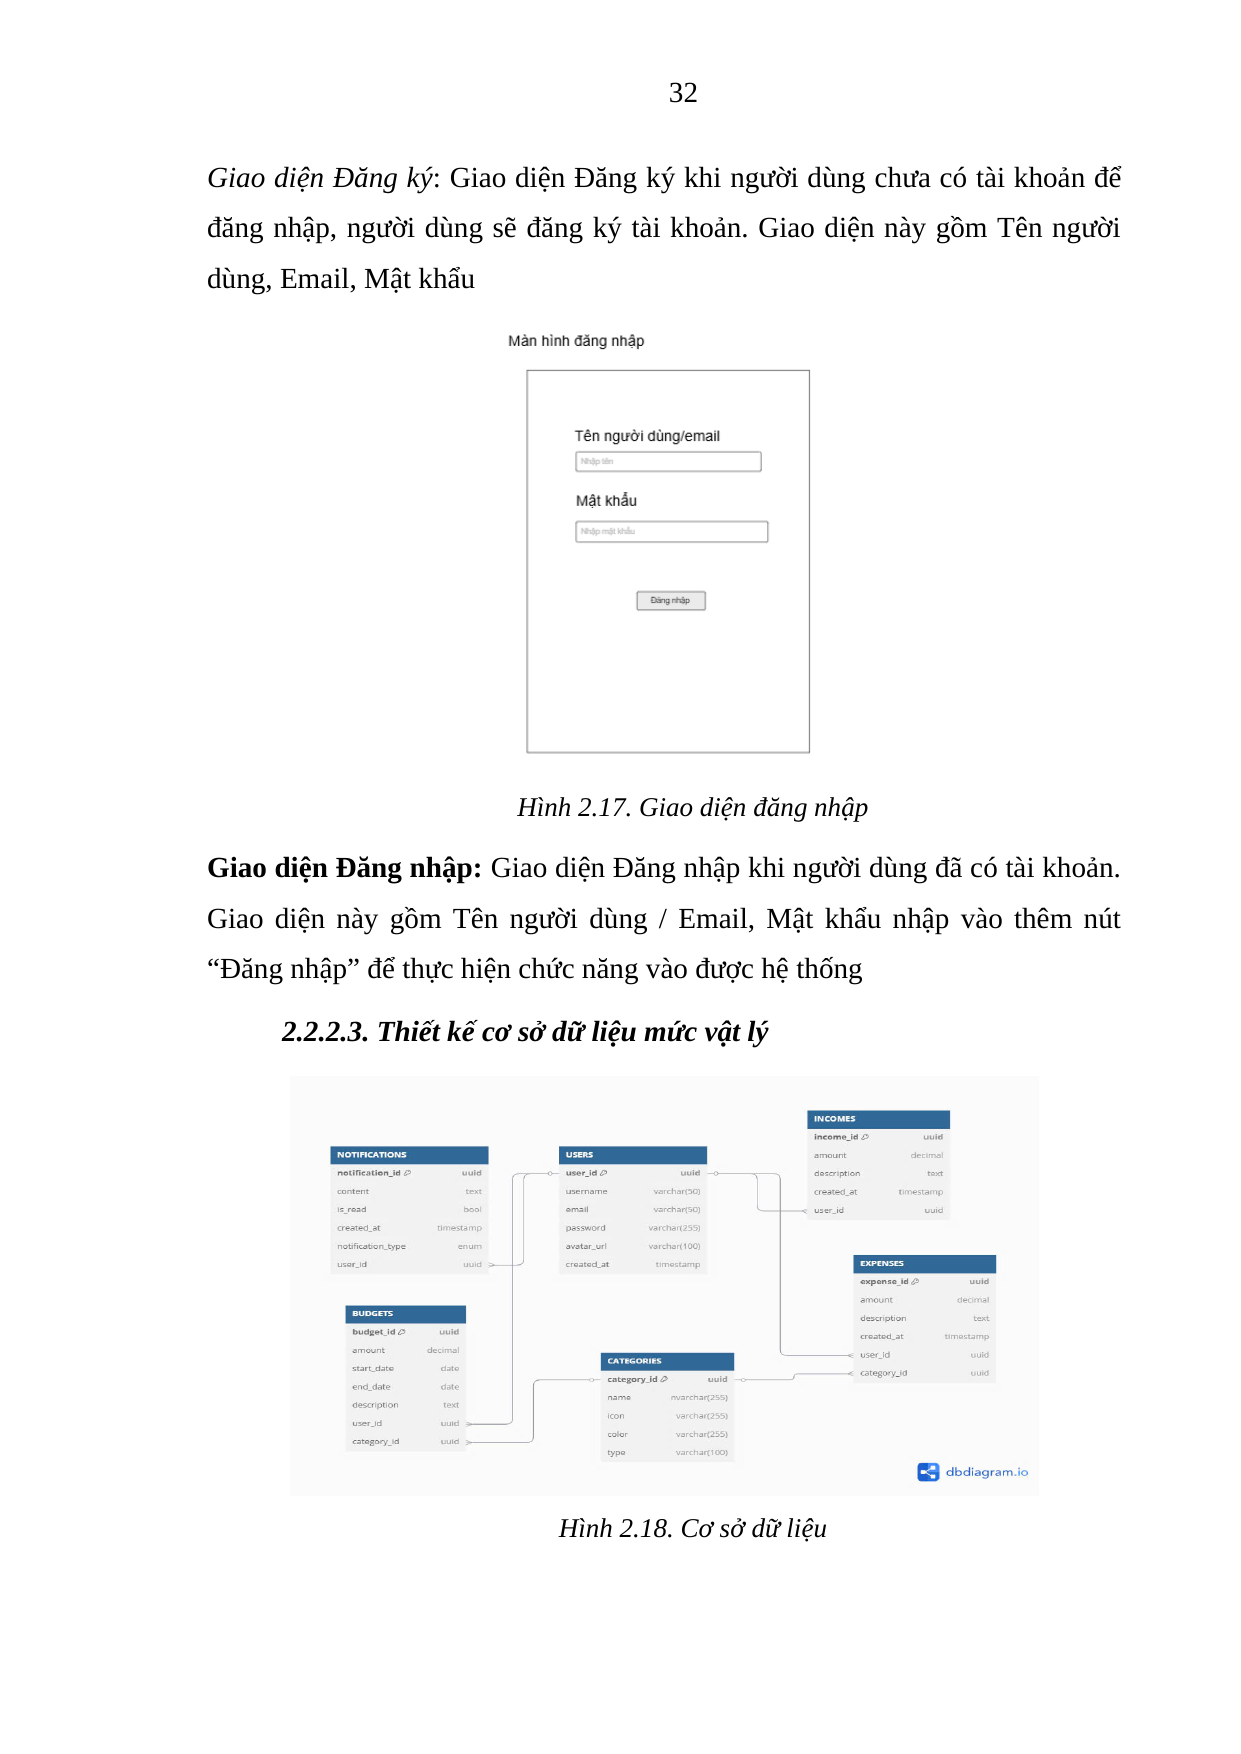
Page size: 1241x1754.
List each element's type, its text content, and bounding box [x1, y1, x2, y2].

picture [289, 1076, 1040, 1496]
picture [493, 323, 836, 763]
subtitle Hình 2.18. Cơ sở dữ liệu [207, 1512, 1122, 1543]
text Giao diện Đăng nhập: Giao diện Đăng nhập khi người dùng đã có tài khoản. Giao diện này gồm Tên người dùng / Email, Mật khẩu nhập vào thêm nút “Đăng nhập” để thực hiện chức năng vào được hệ thống [207, 851, 1122, 985]
text Giao diện Đăng ký: Giao diện Đăng ký khi người dùng chưa có tài khoản để đăng nhập, người dùng sẽ đăng ký tài khoản. Giao diện này gồm Tên người dùng, Email, Mật khẩu [207, 160, 1122, 294]
subtitle 2.2.2.3. Thiết kế cơ sở dữ liệu mức vật lý [282, 1014, 1122, 1048]
subtitle Hình 2.17. Giao diện đăng nhập [207, 791, 1122, 823]
